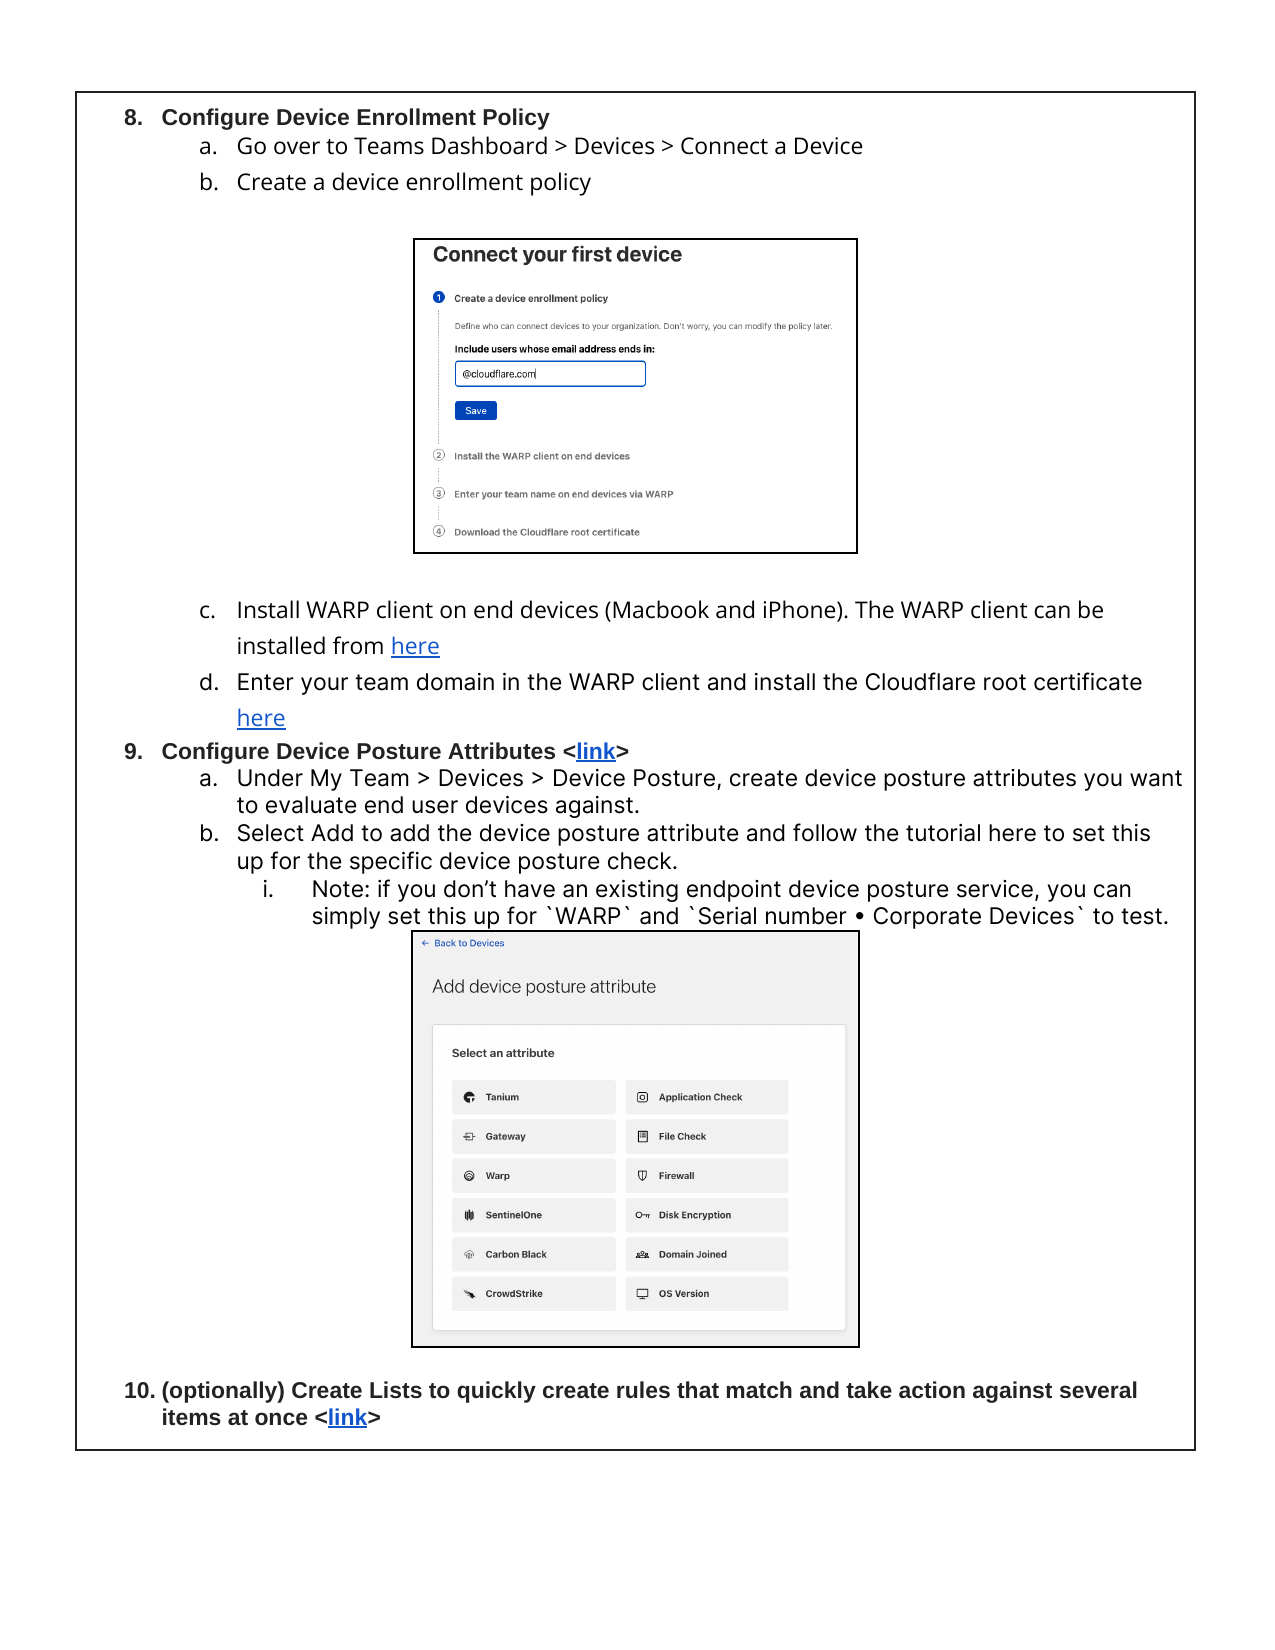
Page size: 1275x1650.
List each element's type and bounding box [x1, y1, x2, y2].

table_cell [77, 93, 1194, 1449]
picture [415, 240, 856, 552]
picture [413, 932, 858, 1346]
